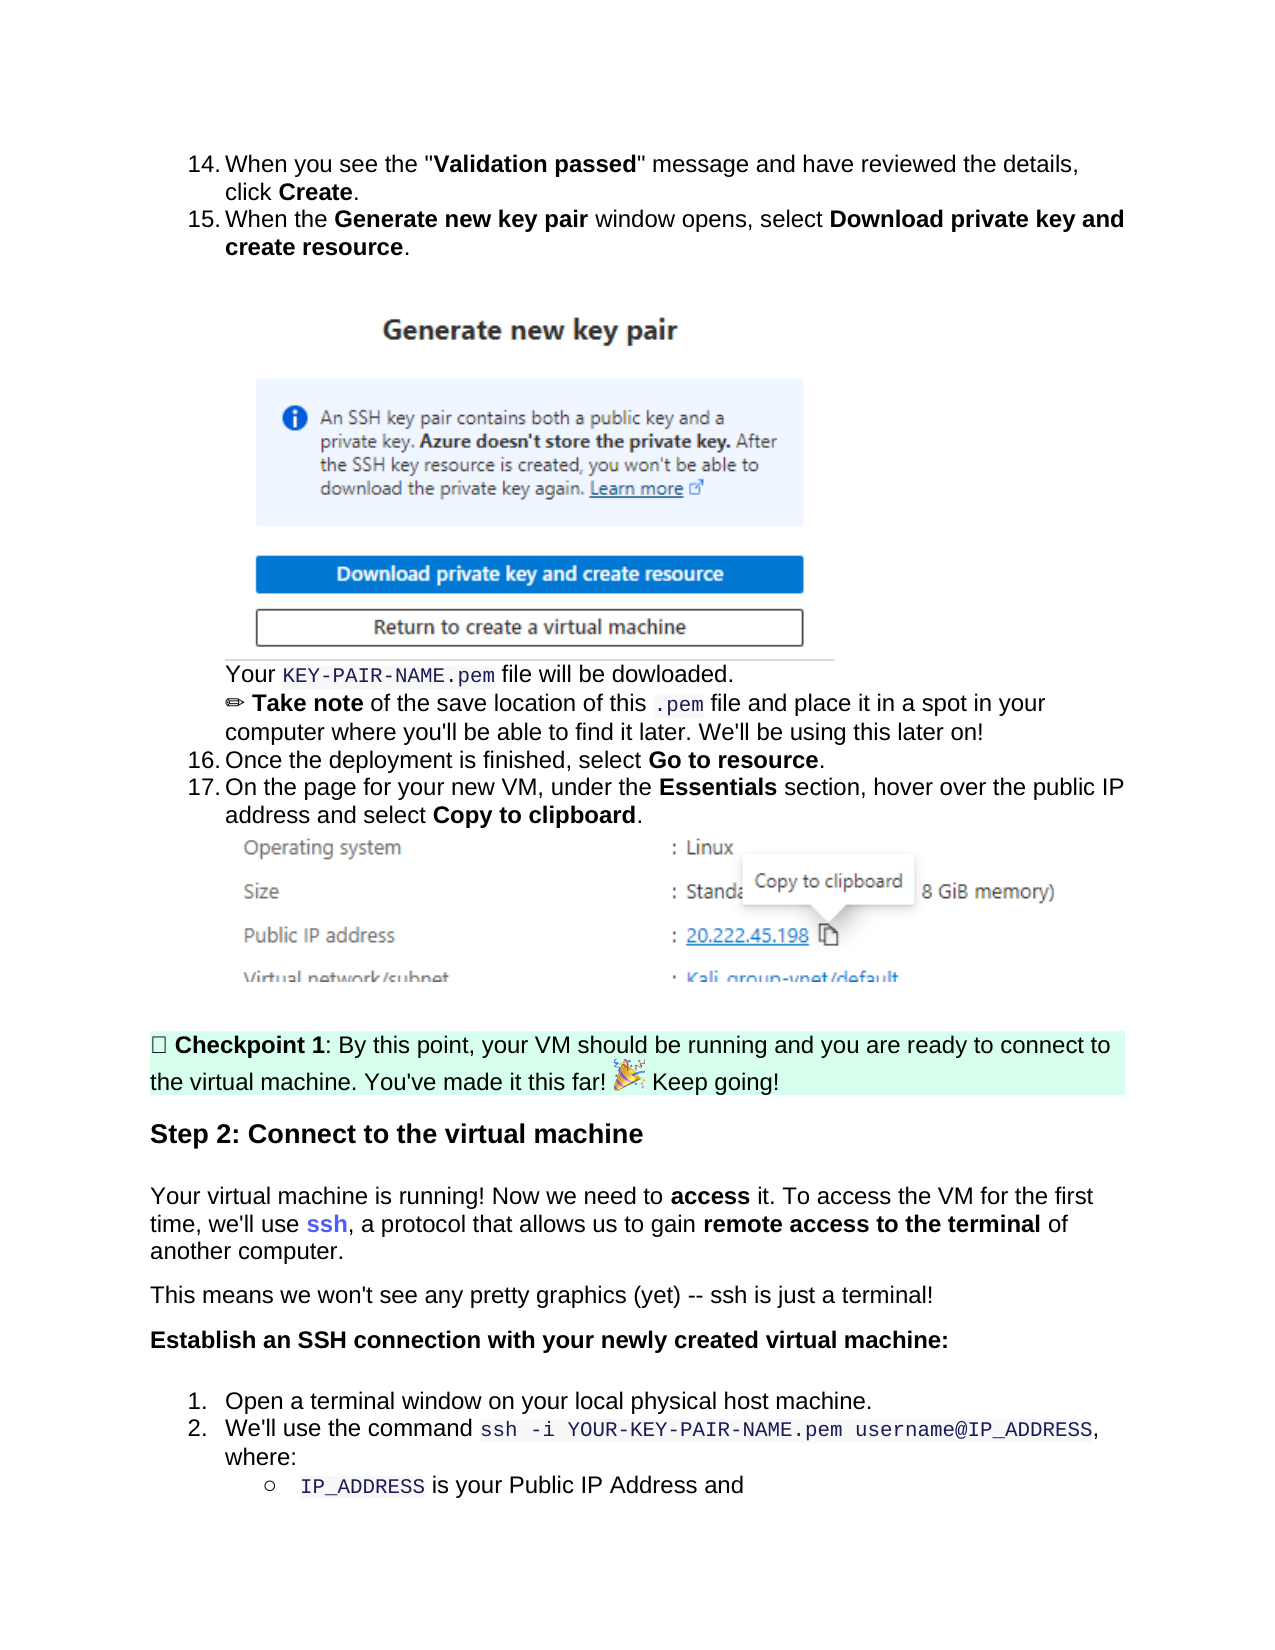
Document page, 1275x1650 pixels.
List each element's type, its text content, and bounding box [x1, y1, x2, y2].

list We'll use the command ssh -i YOUR-KEY-PAIR-NAME.pem username@IP_ADDRESS, where: [187, 1414, 1125, 1471]
subtitle Step 2: Connect to the virtual machine [150, 1118, 1125, 1149]
list IP_ADDRESS is your Public IP Address and [262, 1471, 1125, 1499]
text 🎯 Checkpoint 1: By this point, your VM should be running and you are ready to connect to the virtual machine. You've made it this far! Keep going! [150, 1031, 1125, 1095]
text This means we won't see any pretty graphics (yet) -- ssh is just a terminal! [150, 1281, 1125, 1309]
text Your virtual machine is running! Now we need to access it. To access the VM for the first time, we'll use ssh, a protocol that allows us to gain remote access to the terminal of another computer. [150, 1182, 1125, 1265]
picture [225, 260, 835, 661]
list Open a terminal window on your local physical host machine. [187, 1387, 1125, 1414]
list Once the deployment is finished, select Go to resource. [187, 746, 1125, 773]
picture [613, 1059, 645, 1091]
list When you see the "Validation passed" message and have reviewed the details, click Create. [187, 150, 1125, 205]
text Establish an SSH connection with your newly created virtual machine: [150, 1326, 1125, 1353]
picture [225, 828, 1114, 982]
